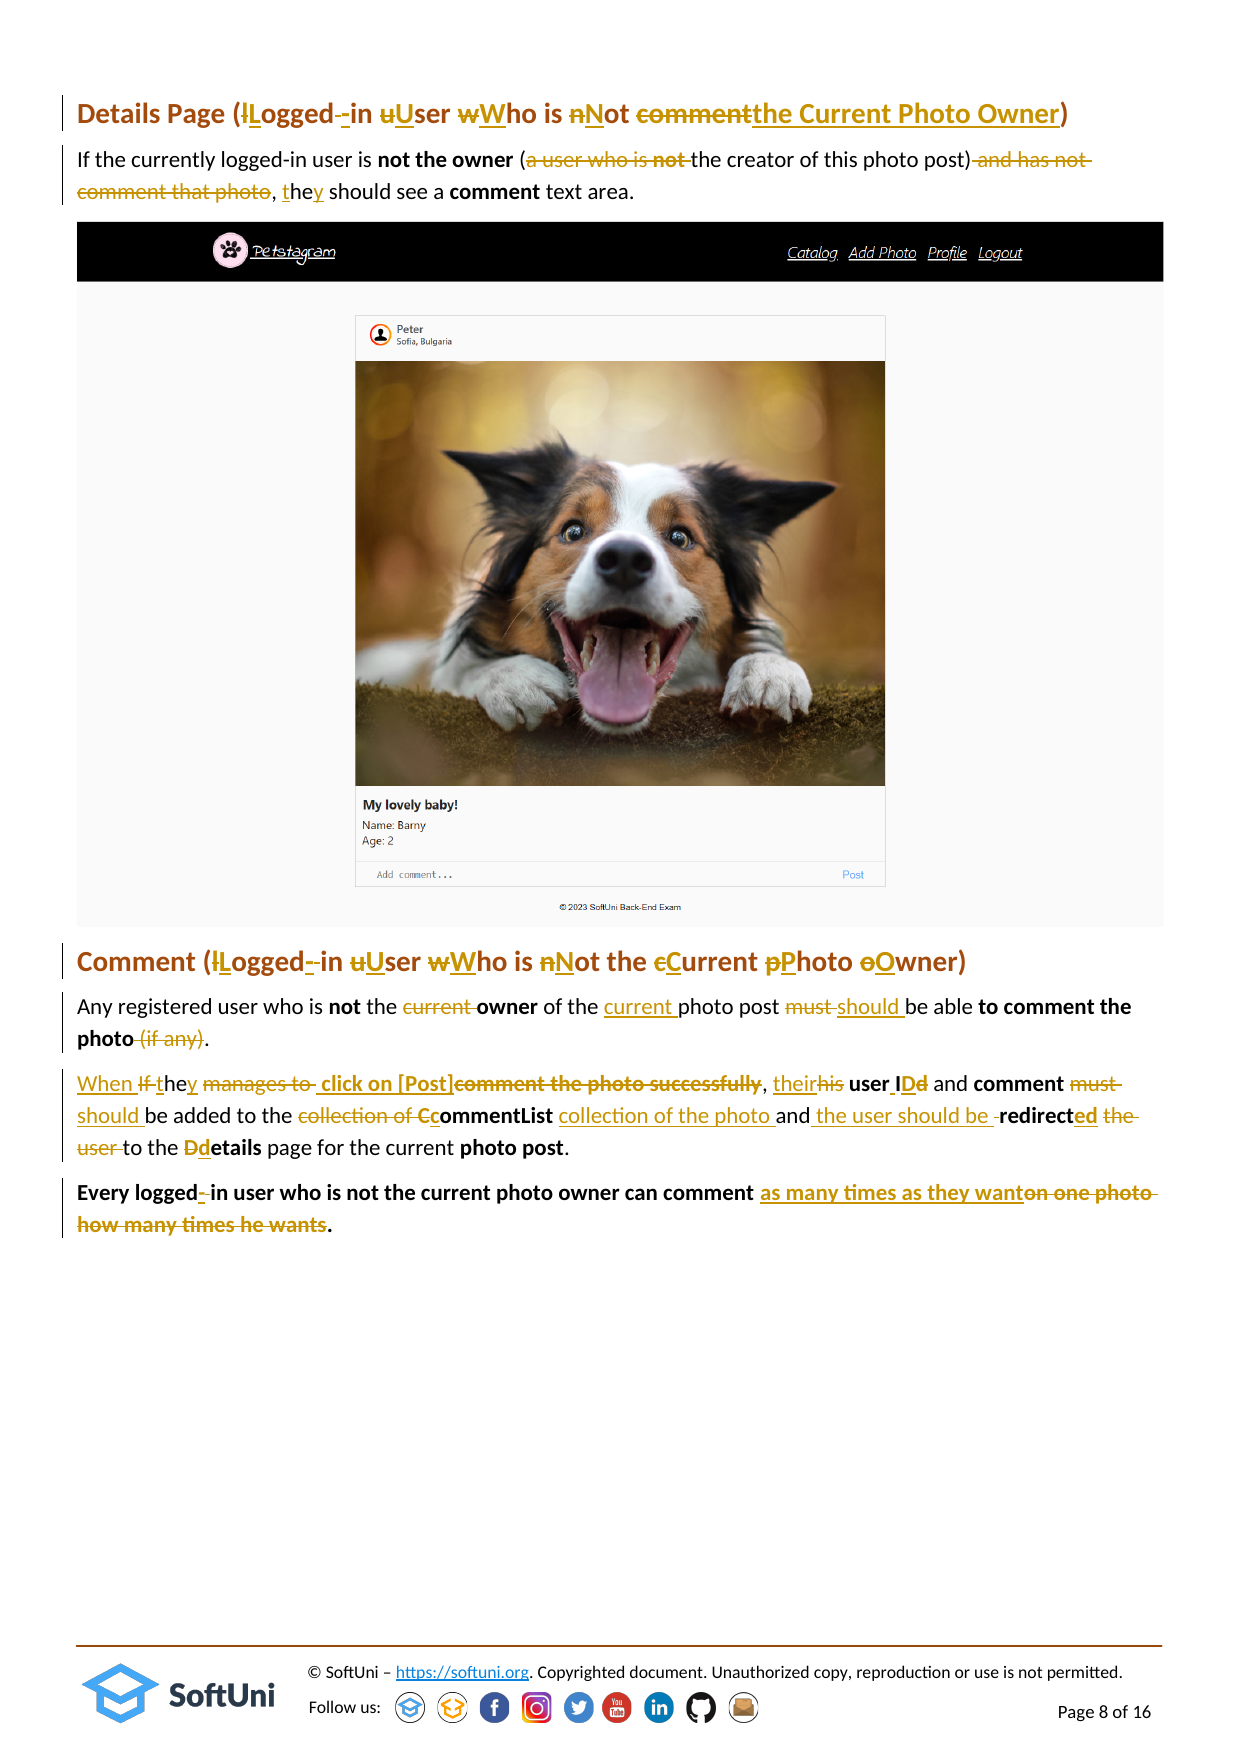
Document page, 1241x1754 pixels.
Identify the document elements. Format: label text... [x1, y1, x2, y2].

subtitle Comment (oggedin ser ho is ot the urrent hoto wner) [77, 943, 1163, 979]
picture [728, 1692, 759, 1723]
text If the currently logged-in user is not the owner (the creator of this photo post), he should see a comment text area. [77, 145, 1163, 205]
subtitle Details Page (oggedin ser ho is ot ) [77, 95, 1163, 131]
picture [479, 1692, 510, 1723]
picture [75, 1658, 281, 1729]
picture [76, 221, 1164, 927]
text he , userI and comment be added to the ommentList andredirect to the etails page for the current photo post. [77, 1069, 1163, 1162]
picture [644, 1692, 653, 1701]
picture [564, 1692, 594, 1723]
picture [686, 1692, 716, 1723]
picture [395, 1692, 425, 1723]
text Any registered user who is not the owner of the photo post be able to comment the photo. [77, 992, 1163, 1052]
text Every loggedin user who is not the current photo owner can comment . [77, 1178, 1163, 1238]
picture [602, 1692, 632, 1723]
picture [665, 1714, 674, 1723]
picture [522, 1692, 552, 1723]
picture [437, 1692, 468, 1723]
picture [644, 1714, 653, 1723]
picture [658, 1705, 667, 1714]
picture [665, 1692, 674, 1701]
